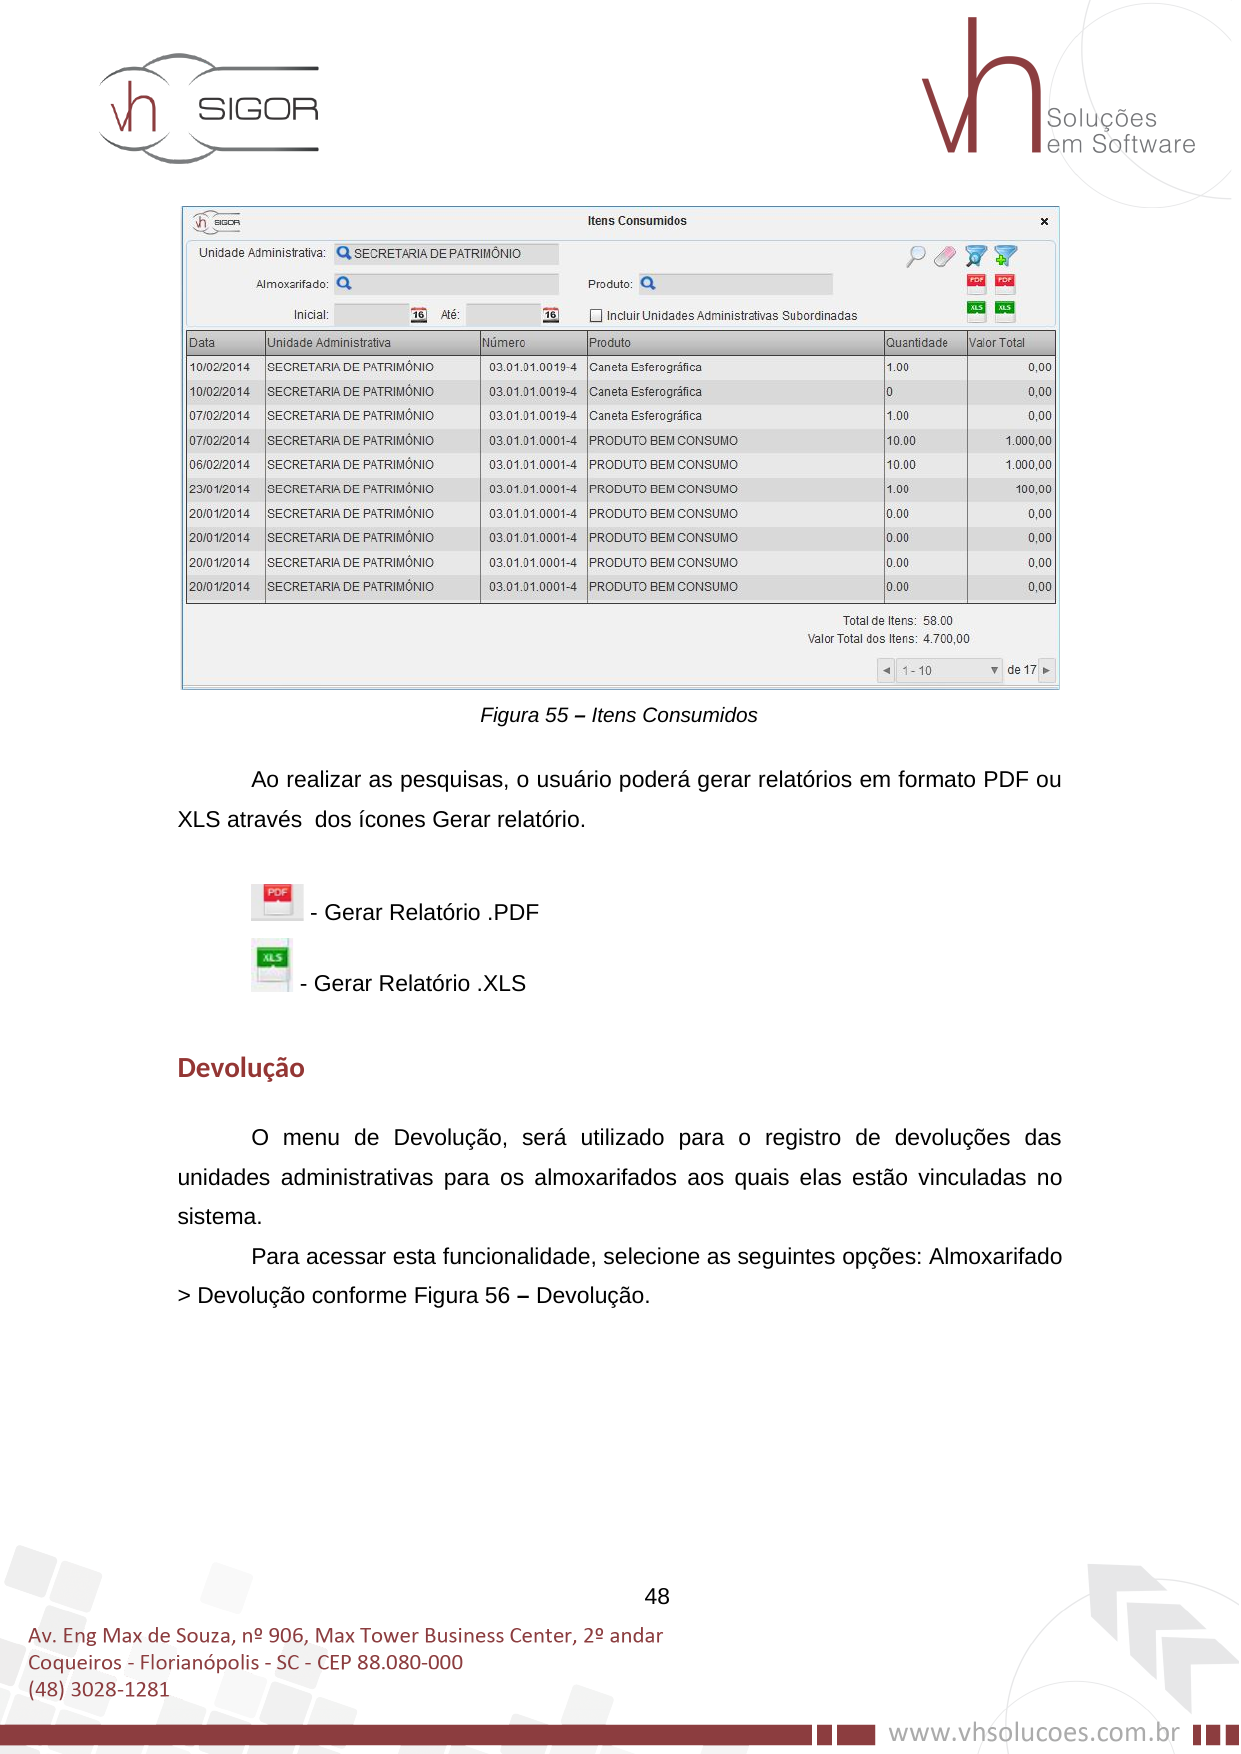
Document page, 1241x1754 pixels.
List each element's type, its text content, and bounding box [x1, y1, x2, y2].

text Para acessar esta funcionalidade, selecione as seguintes opções: Almoxarifado > Devolução conforme Figura 56 – Devolução. [177, 1243, 1063, 1308]
picture [180, 0, 1232, 690]
picture [0, 1545, 1239, 1754]
picture [251, 938, 294, 992]
text - Gerar Relatório .XLS [177, 938, 1063, 997]
text O menu de Devolução, será utilizado para o registro de devoluções das unidades administrativas para os almoxarifados aos quais elas estão vinculadas no sistema. [177, 1124, 1063, 1229]
subtitle Devolução [177, 1049, 1063, 1085]
picture [251, 884, 304, 921]
text Ao realizar as pesquisas, o usuário poderá gerar relatórios em formato PDF ou XLS através dos ícones Gerar relatório. [177, 766, 1063, 832]
text Figura 55 – Itens Consumidos [177, 703, 1063, 727]
text - Gerar Relatório .PDF [177, 884, 1063, 925]
picture [98, 53, 319, 164]
